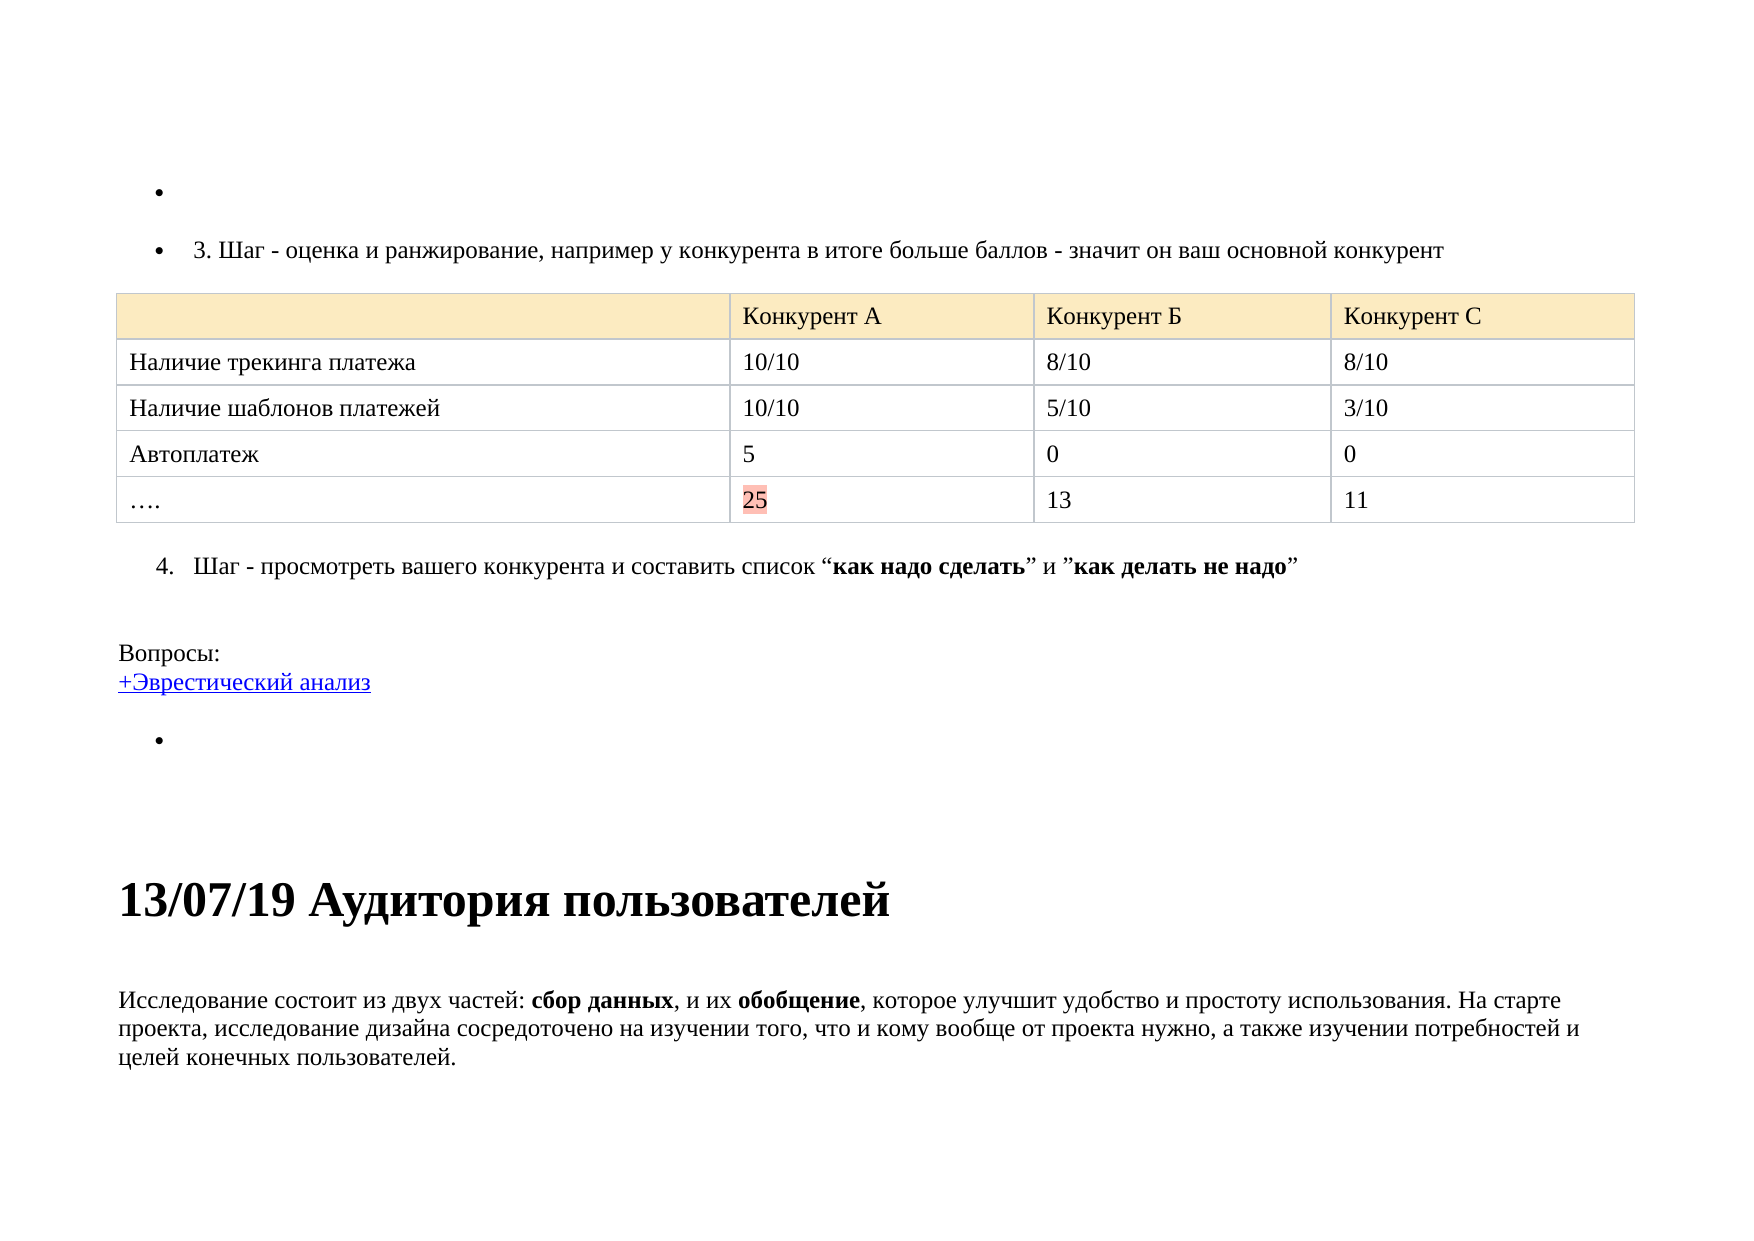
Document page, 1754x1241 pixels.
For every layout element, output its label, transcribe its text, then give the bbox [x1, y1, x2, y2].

table_cell Наличие трекинга платежа [117, 340, 729, 384]
table_header Конкурент С [1332, 294, 1634, 338]
table_cell 25 [731, 477, 1033, 522]
table_header Конкурент А [731, 294, 1033, 338]
table_cell …. [117, 477, 729, 522]
table_cell 0 [1035, 431, 1330, 476]
table_cell Автоплатеж [117, 431, 729, 476]
table_cell 10/10 [731, 386, 1033, 430]
table_cell 0 [1332, 431, 1634, 476]
table_cell 8/10 [1035, 340, 1330, 384]
table_cell 3/10 [1332, 386, 1634, 430]
list Шаг - просмотреть вашего конкурента и составить список “как надо сделать” и ”как делать не надо” [156, 551, 1636, 580]
table_cell Наличие шаблонов платежей [117, 386, 729, 430]
list 3. Шаг - оценка и ранжирование, например у конкурента в итоге больше баллов - значит он ваш основной конкурент [156, 235, 1636, 264]
text Вопросы: [118, 638, 1636, 667]
table_cell 8/10 [1332, 340, 1634, 384]
table_cell 5 [731, 431, 1033, 476]
table_cell 5/10 [1035, 386, 1330, 430]
table_header [117, 294, 729, 338]
table_cell 11 [1332, 477, 1634, 522]
table_cell 10/10 [731, 340, 1033, 384]
text 13/07/19 Аудитория пользователей [118, 869, 1636, 927]
text +Эврестический анализ [118, 667, 1636, 696]
table_cell 13 [1035, 477, 1330, 522]
text Исследование состоит из двух частей: сбор данных, и их обобщение, которое улучшит удобство и простоту использования. На старте проекта, исследование дизайна сосредоточено на изучении того, что и кому вообще от проекта нужно, а также изучении потребностей и целей конечных пользователей. [118, 985, 1636, 1071]
table_header Конкурент Б [1035, 294, 1330, 338]
